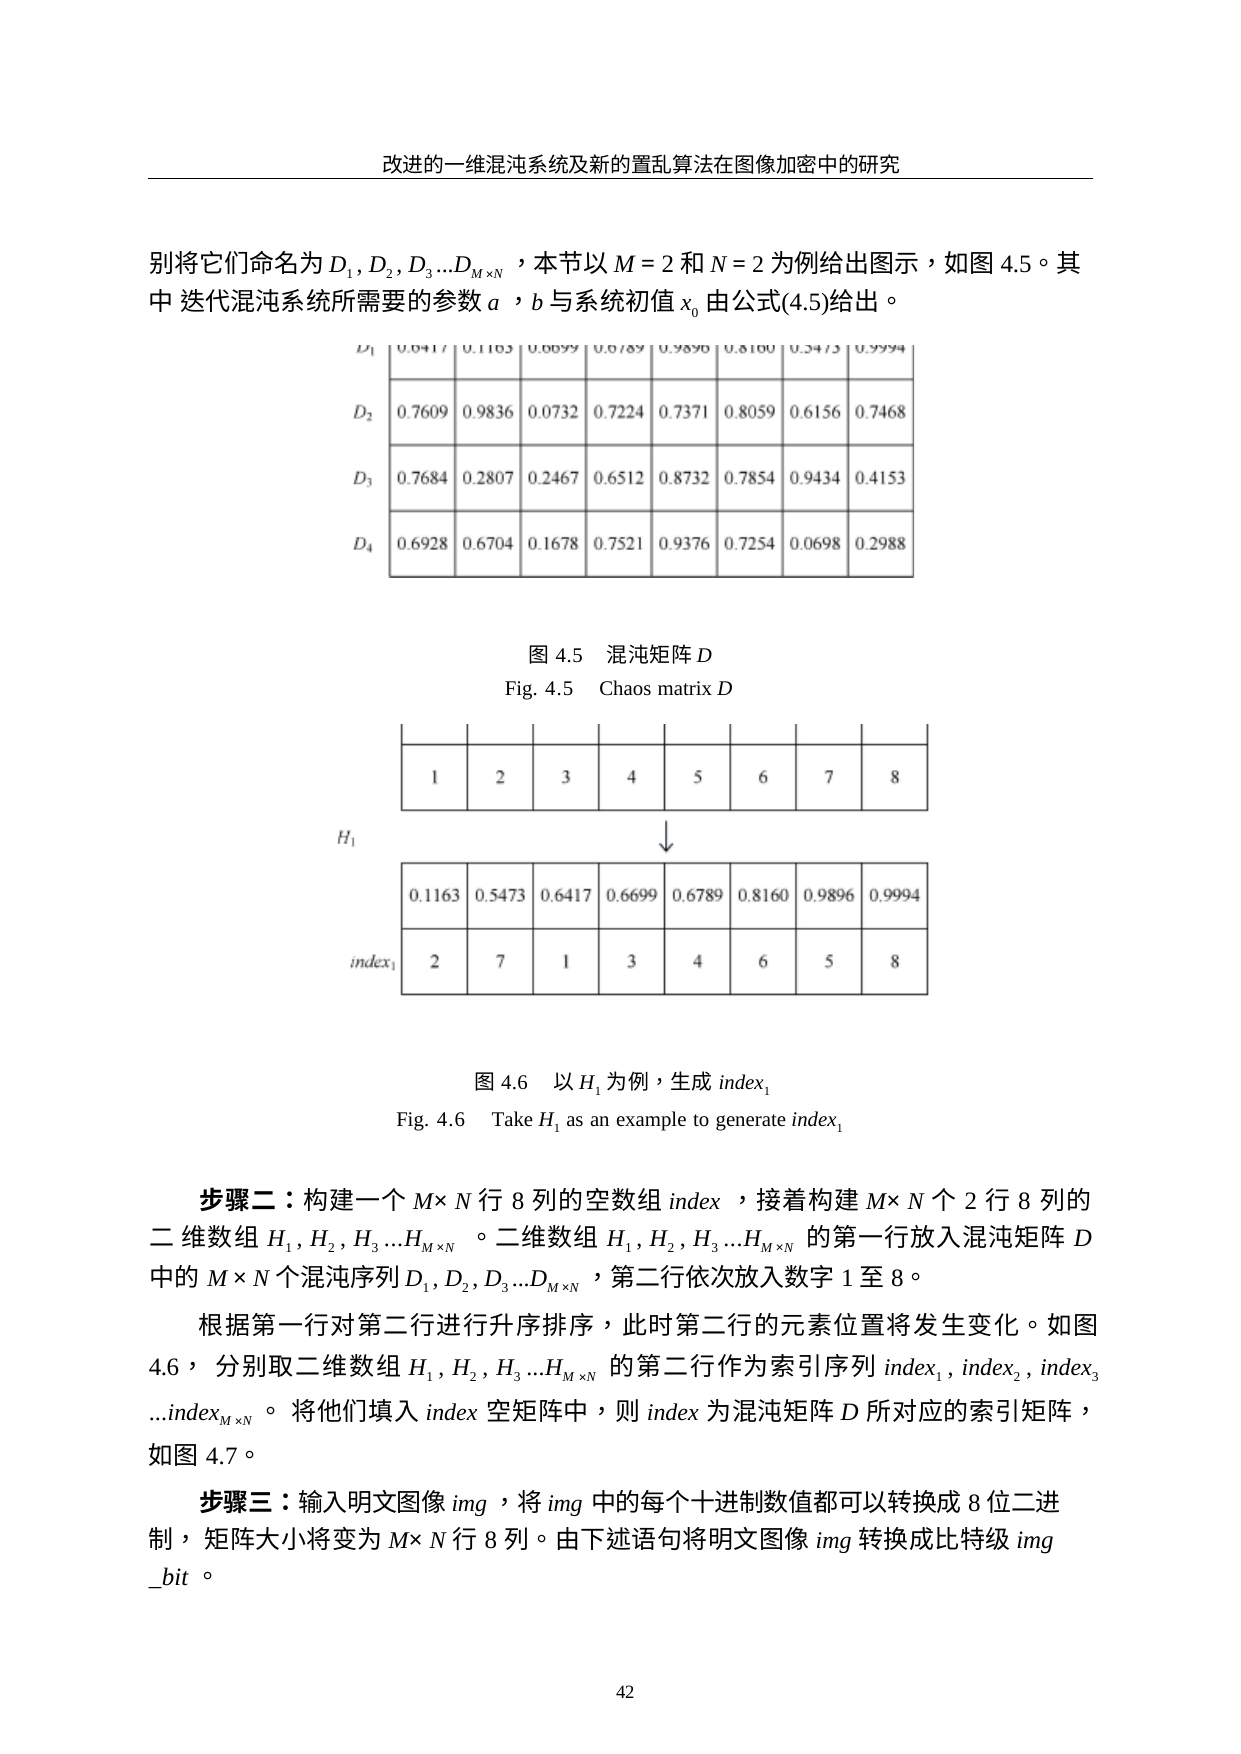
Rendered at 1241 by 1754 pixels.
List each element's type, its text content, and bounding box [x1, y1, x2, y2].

text 别将它们命名为D1 , D2 , D3 ...DM ×N ，本节以M = 2 和N = 2 为例给出图示，如图 4.5。其中 迭代混沌系统所需要的参数a ，b 与系统初值x0 由公式(4.5)给出。 [148, 246, 1093, 320]
text 步骤三：输入明文图像img ，将img 中的每个十进制数值都可以转换成 8 位二进制， 矩阵大小将变为M× N 行 8 列。由下述语句将明文图像img 转换成比特级img _bit 。 [148, 1484, 1099, 1593]
text 42 [616, 1685, 1099, 1702]
text 根据第一行对第二行进行升序排序，此时第二行的元素位置将发生变化。如图 4.6， 分别取二维数组H1 , H2 , H3 ...HM ×N 的第二行作为索引序列index1 , index2 , index3 ...indexM ×N 。 将他们填入index 空矩阵中，则index 为混沌矩阵D 所对应的索引矩阵，如图 4.7。 [148, 1308, 1099, 1472]
text 步骤二：构建一个M× N 行 8 列的空数组index ，接着构建M× N 个 2 行 8 列的二 维数组 H1 , H2 , H3 ...HM ×N 。二维数组 H1 , H2 , H3 ...HM ×N 的第一行放入混沌矩阵 D 中的 M × N 个混沌序列D1 , D2 , D3 ...DM ×N ，第二行依次放入数字 1 至 8。 [149, 1183, 1093, 1297]
text 图 4.6 以H1 为例，生成 index1 [474, 1068, 1099, 1099]
text Fig. 4.6 Take H1 as an example to generate index1 [396, 1108, 1099, 1137]
text 图 4.5 混沌矩阵D [528, 641, 1099, 667]
picture [353, 345, 915, 578]
text Fig. 4.5 Chaos matrix D [504, 679, 1099, 699]
picture [337, 724, 930, 997]
